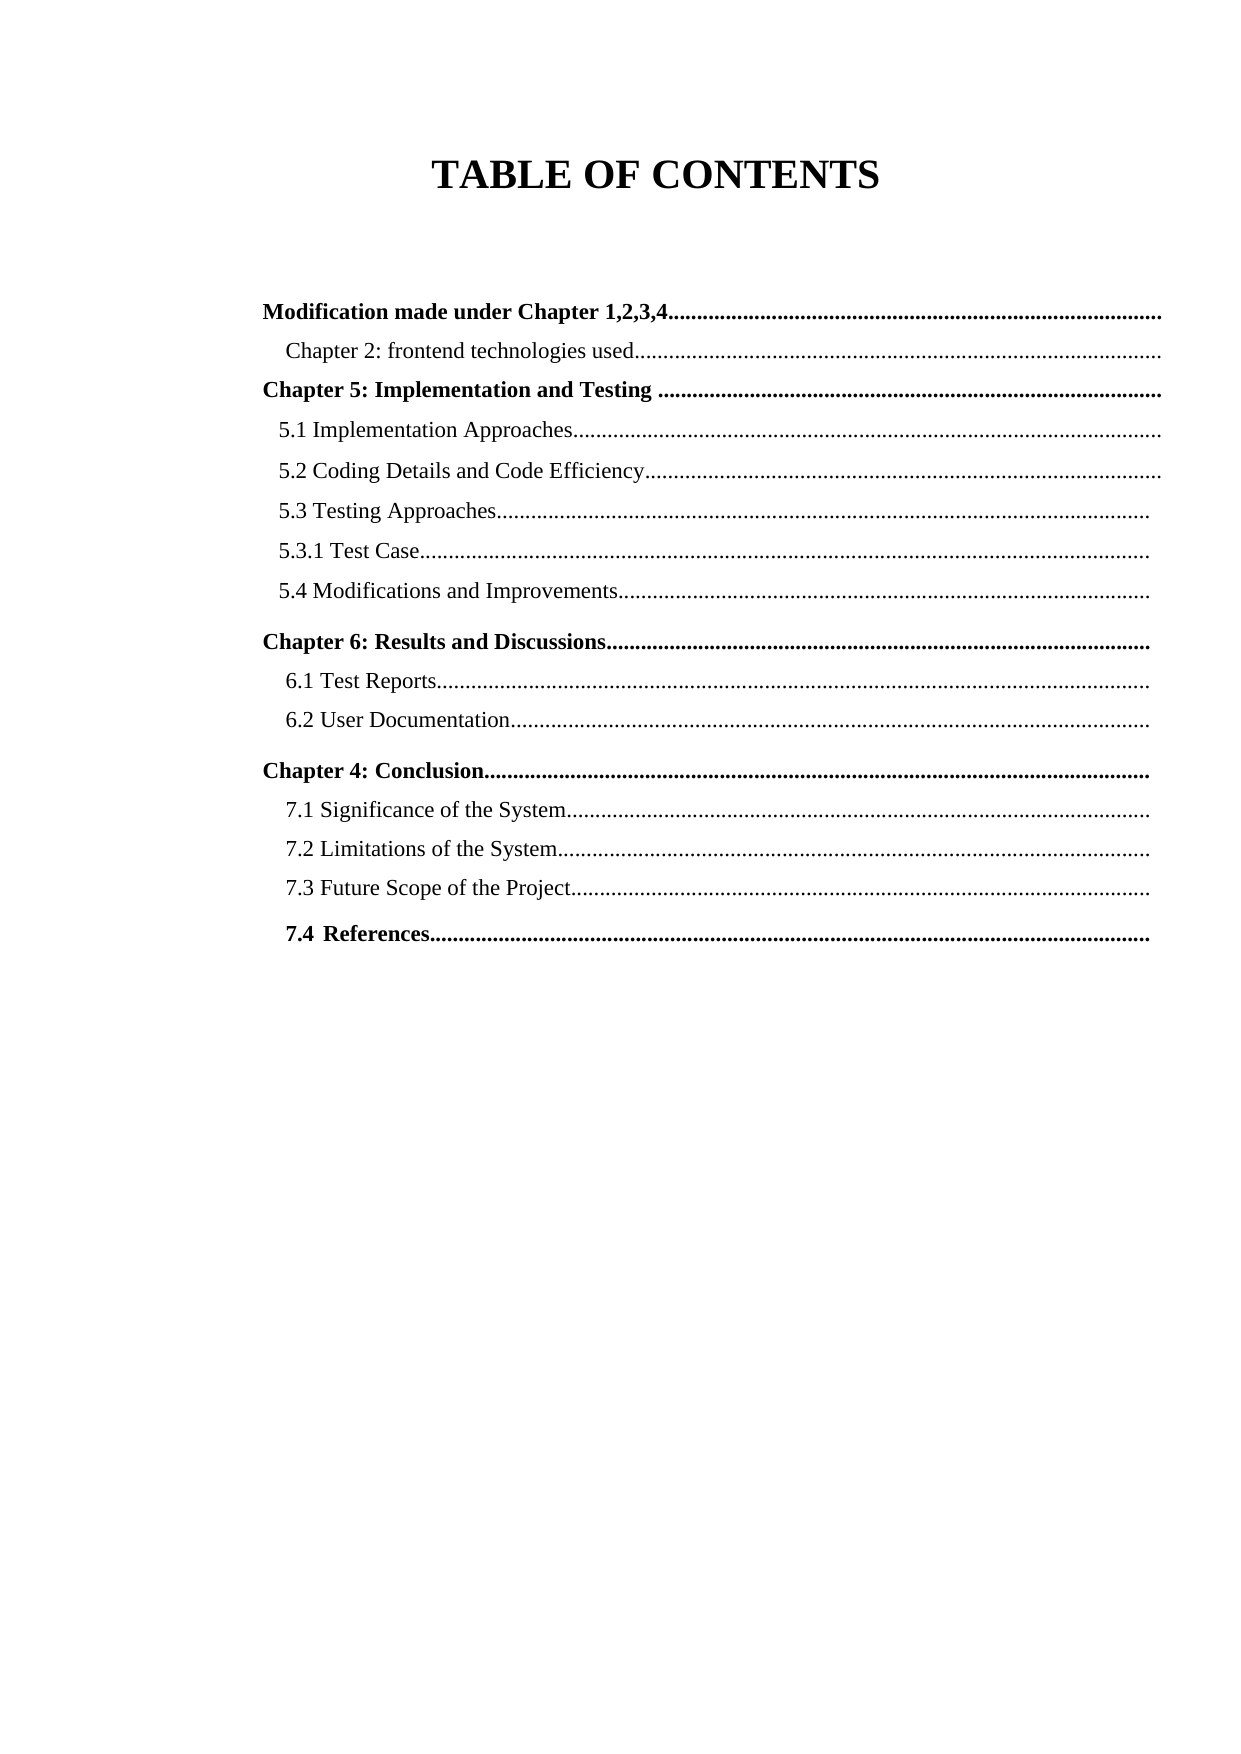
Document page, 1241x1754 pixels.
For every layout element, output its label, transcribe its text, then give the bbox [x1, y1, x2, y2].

text TABLE OF CONTENTS [261, 150, 1051, 198]
